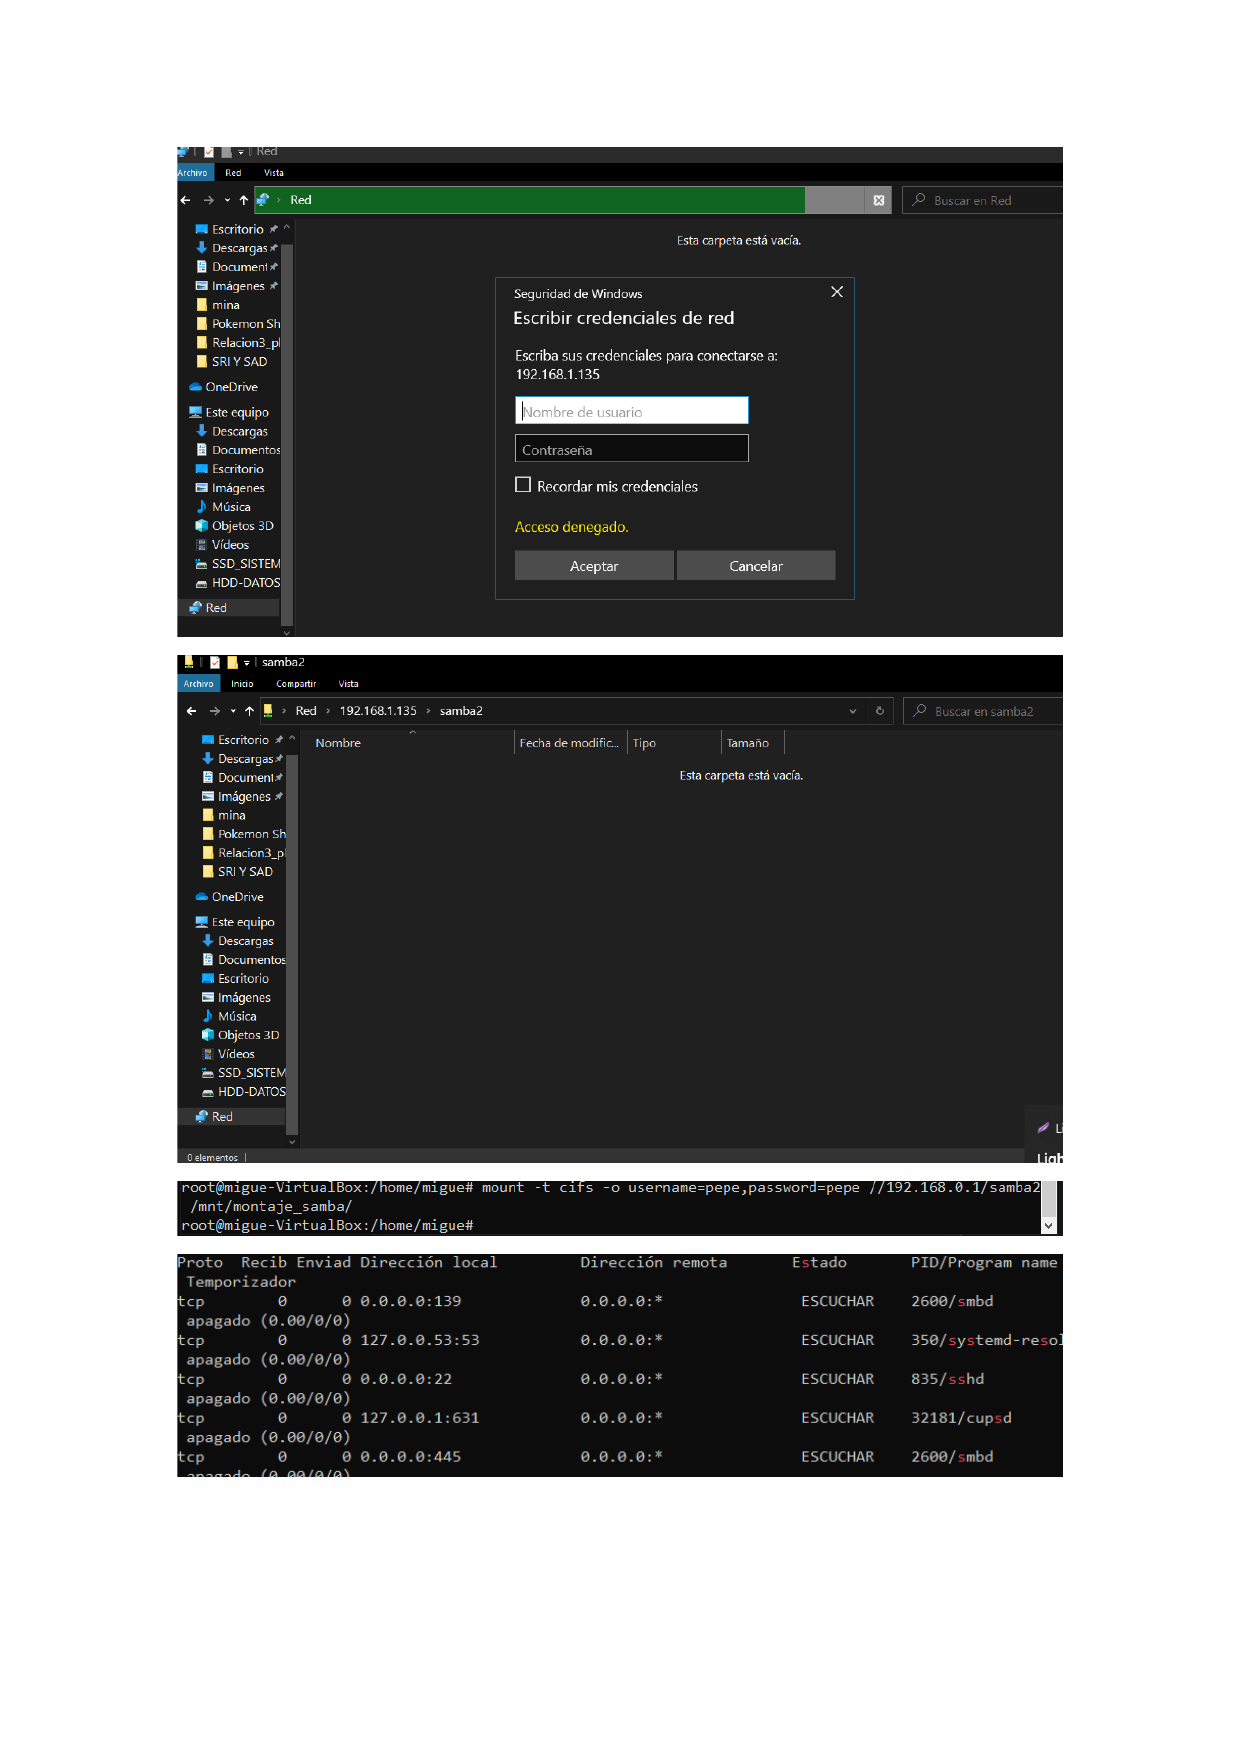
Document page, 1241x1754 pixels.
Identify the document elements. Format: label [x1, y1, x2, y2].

picture [177, 655, 1063, 1163]
picture [177, 1254, 1063, 1477]
picture [177, 1181, 1063, 1236]
picture [177, 147, 1063, 637]
